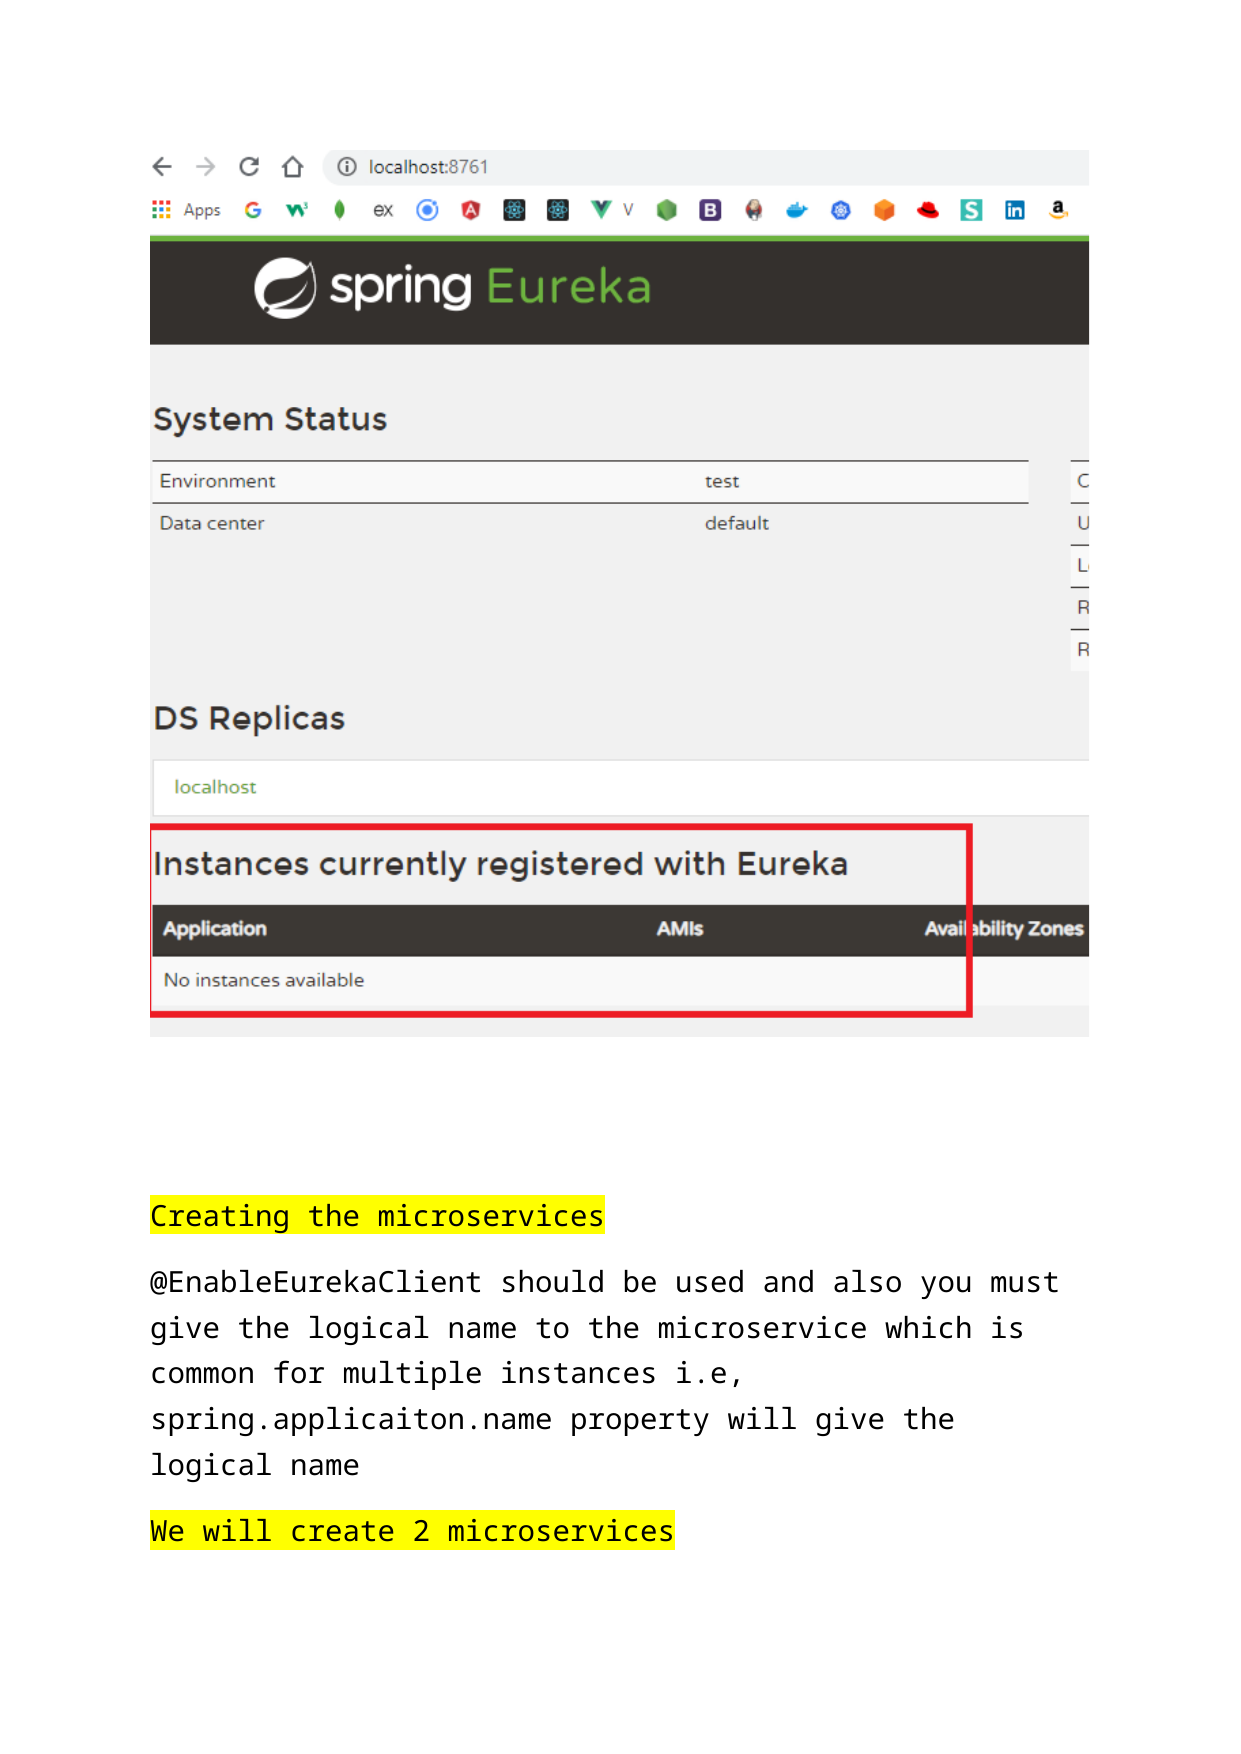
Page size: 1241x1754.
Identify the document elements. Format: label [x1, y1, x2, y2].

picture [150, 150, 1090, 1037]
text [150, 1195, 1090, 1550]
